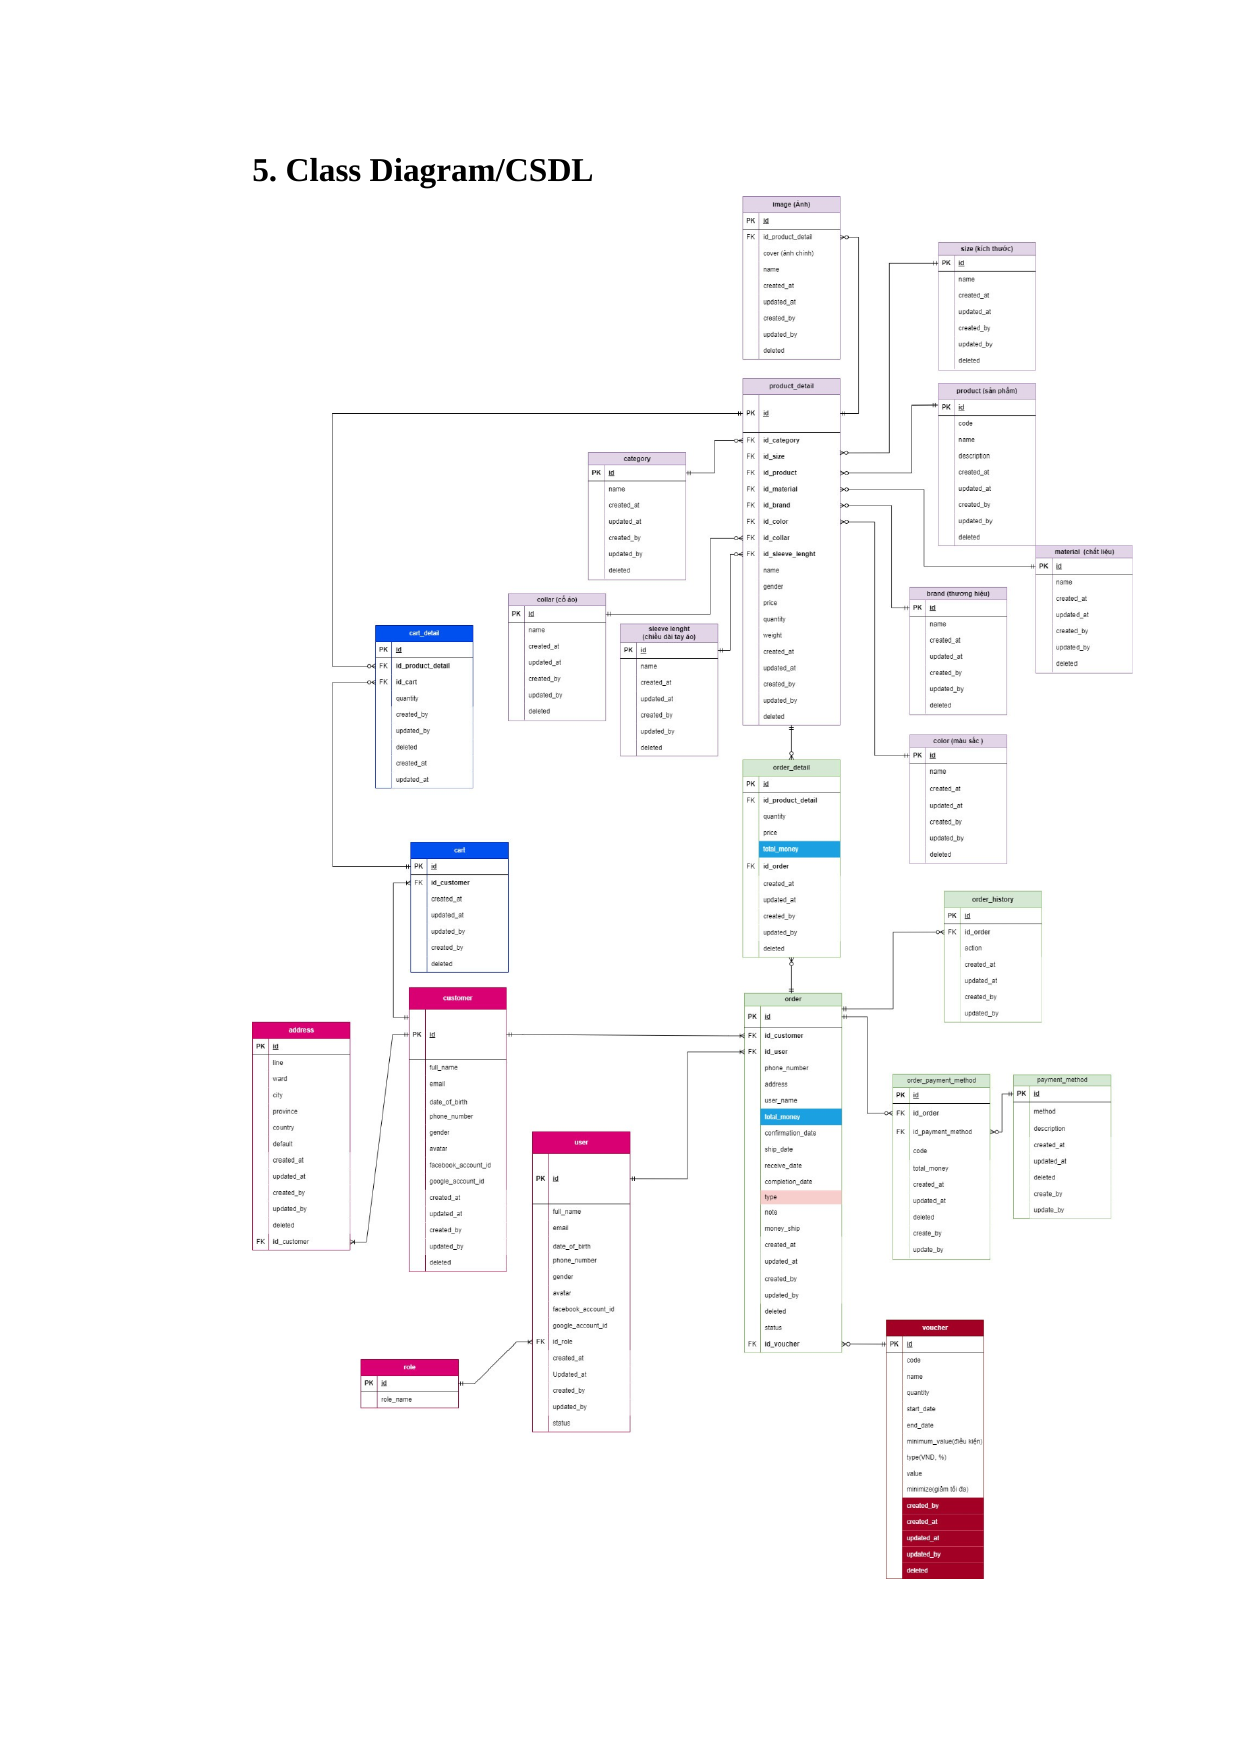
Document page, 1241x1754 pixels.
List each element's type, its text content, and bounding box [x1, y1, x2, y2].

subtitle 5. Class Diagram/CSDL [252, 150, 1122, 188]
picture [252, 196, 1133, 1579]
